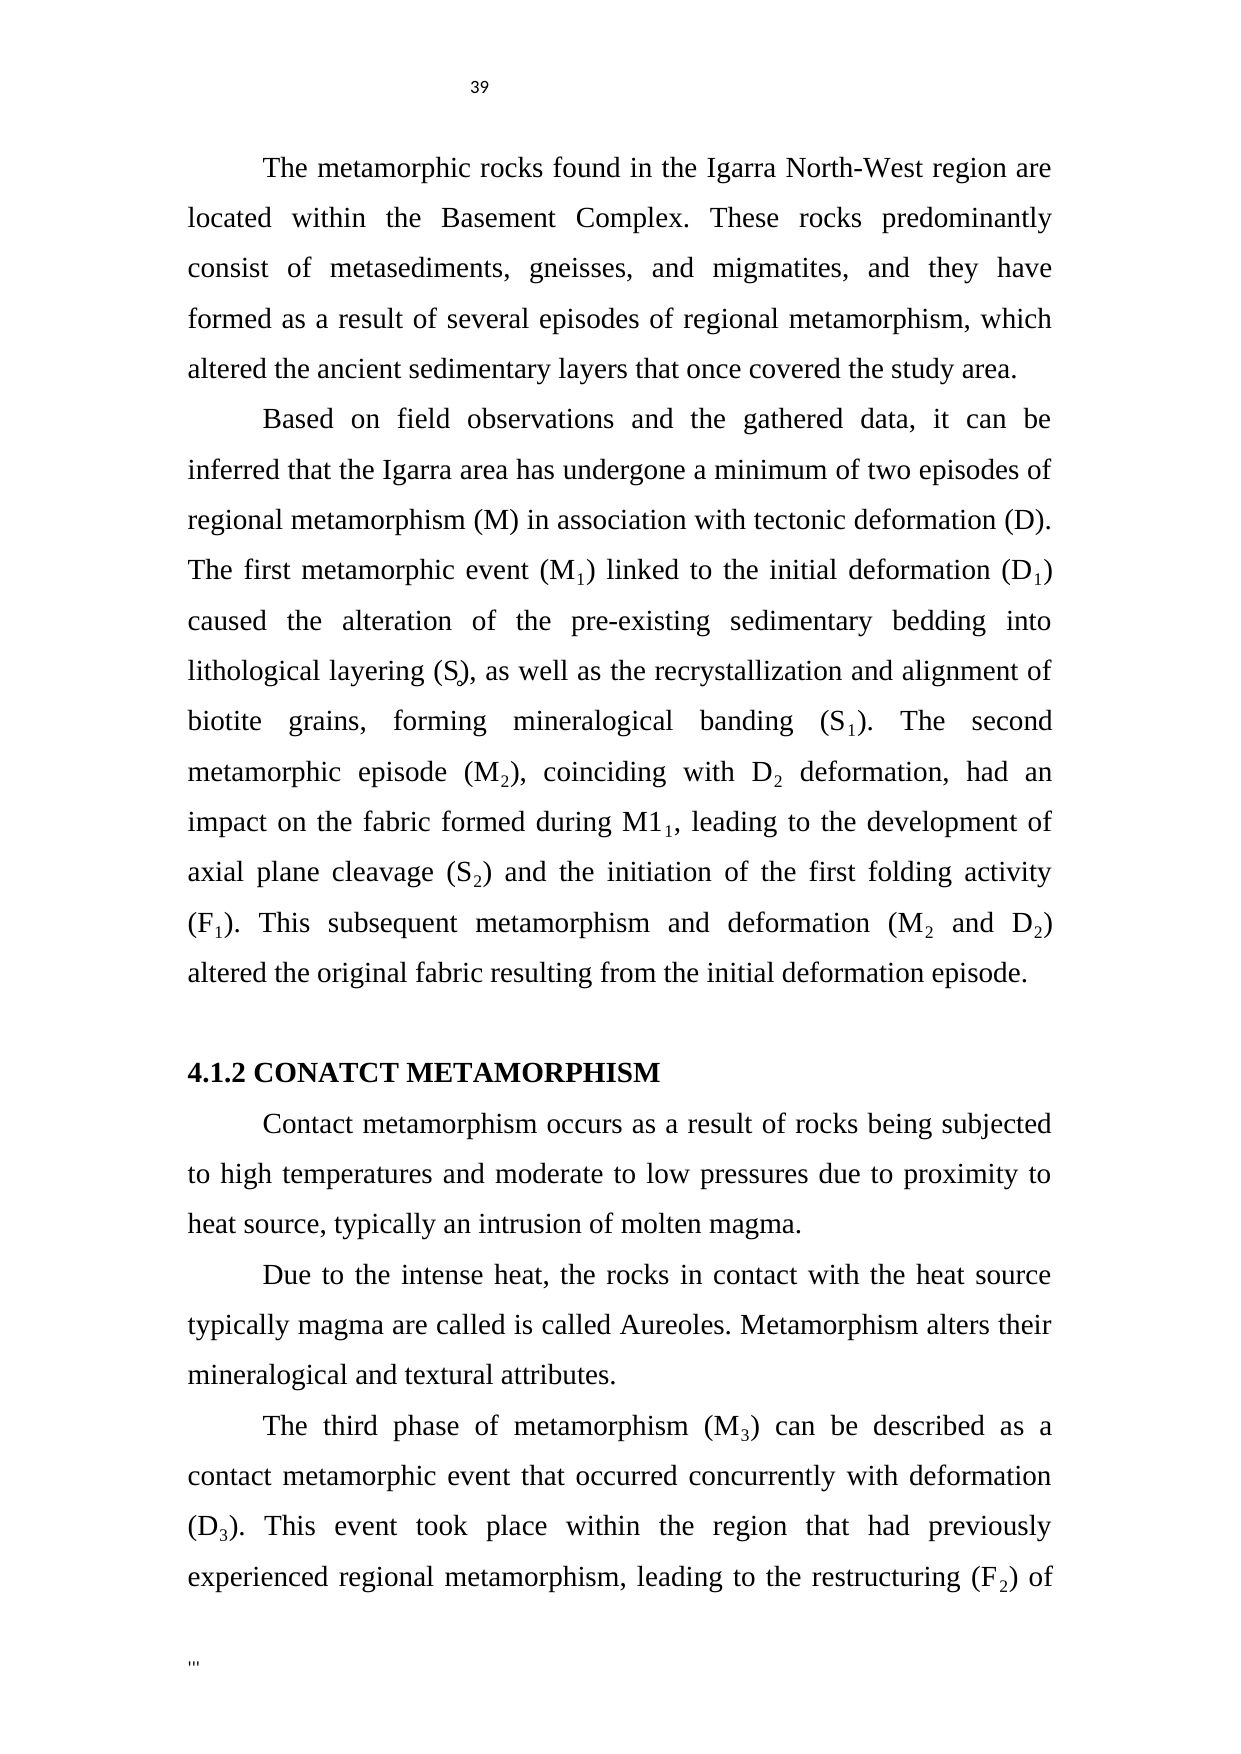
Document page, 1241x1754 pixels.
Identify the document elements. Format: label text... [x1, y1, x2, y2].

text 4.1.2 CONATCT METAMORPHISM [187, 1056, 1053, 1089]
text Contact metamorphism occurs as a result of rocks being subjected to high temperatures and moderate to low pressures due to proximity to heat source, typically an intrusion of molten magma. [187, 1106, 1053, 1240]
list The metamorphic rocks found in the Igarra North-West region are located within the Basement Complex. These rocks predominantly consist of metasediments, gneisses, and migmatites, and they have formed as a result of several episodes of regional metamorphism, which altered the ancient sedimentary layers that once covered the study area. [187, 150, 1053, 385]
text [187, 1408, 1053, 1592]
list Based on field observations and the gathered data, it can be inferred that the Igarra area has undergone a minimum of two episodes of regional metamorphism (M) in association with tectonic deformation (D). The first metamorphic event (M₁) linked to the initial deformation (D₁) caused the alteration of the pre-existing sedimentary bedding into lithological layering (S̥), as well as the recrystallization and alignment of biotite grains, forming mineralogical banding (S₁). The second metamorphic episode (M₂), coinciding with D₂ deformation, had an impact on the fabric formed during M1₁, leading to the development of axial plane cleavage (S₂) and the initiation of the first folding activity (F₁). This subsequent metamorphism and deformation (M₂ and D₂) altered the original fabric resulting from the initial deformation episode. [187, 402, 1053, 988]
text Due to the intense heat, the rocks in contact with the heat source typically magma are called is called Aureoles. Metamorphism alters their mineralogical and textural attributes. [187, 1257, 1053, 1391]
